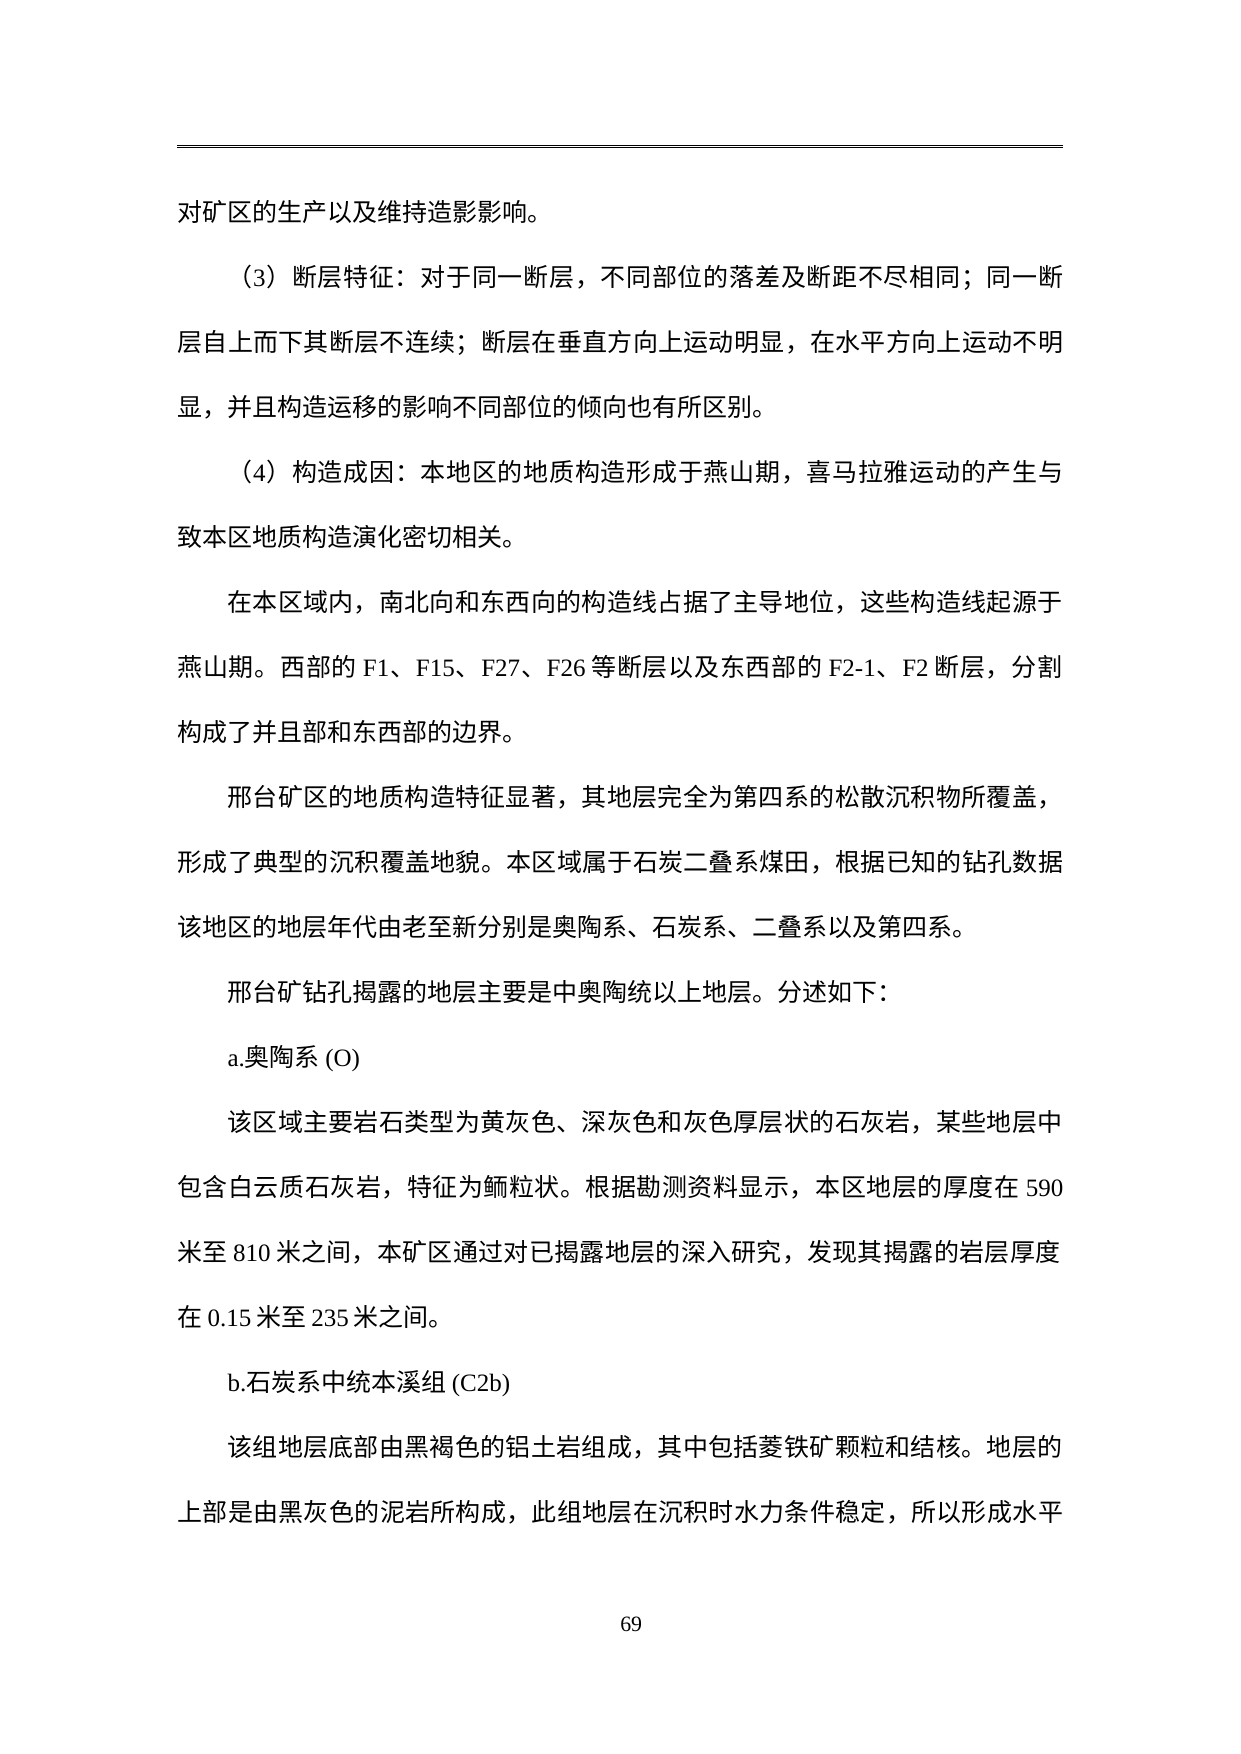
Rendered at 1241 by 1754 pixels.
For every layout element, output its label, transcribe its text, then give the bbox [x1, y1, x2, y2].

text 该区域主要岩石类型为黄灰色、深灰色和灰色厚层状的石灰岩，某些地层中包含白云质石灰岩，特征为鲕粒状。根据勘测资料显示，本区地层的厚度在590米至810米之间，本矿区通过对已揭露地层的深入研究，发现其揭露的岩层厚度在0.15米至235米之间。 [177, 1088, 1063, 1348]
text 邢台矿钻孔揭露的地层主要是中奥陶统以上地层。分述如下： [177, 958, 1063, 1023]
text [177, 178, 1063, 243]
text a.奥陶系 (O) [177, 1023, 1063, 1088]
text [177, 1413, 1063, 1543]
text （4）构造成因：本地区的地质构造形成于燕山期，喜马拉雅运动的产生与致本区地质构造演化密切相关。 [177, 438, 1063, 568]
text 邢台矿区的地质构造特征显著，其地层完全为第四系的松散沉积物所覆盖，形成了典型的沉积覆盖地貌。本区域属于石炭二叠系煤田，根据已知的钻孔数据，该地区的地层年代由老至新分别是奥陶系、石炭系、二叠系以及第四系。 [177, 763, 1063, 958]
text b.石炭系中统本溪组 (C2b) [177, 1348, 1063, 1413]
text 在本区域内，南北向和东西向的构造线占据了主导地位，这些构造线起源于燕山期。西部的F1、F15、F27、F26等断层以及东西部的F2-1、F2断层，分割构成了并且部和东西部的边界。 [177, 568, 1063, 763]
text （3）断层特征：对于同一断层，不同部位的落差及断距不尽相同；同一断层自上而下其断层不连续；断层在垂直方向上运动明显，在水平方向上运动不明显，并且构造运移的影响不同部位的倾向也有所区别。 [177, 243, 1063, 438]
